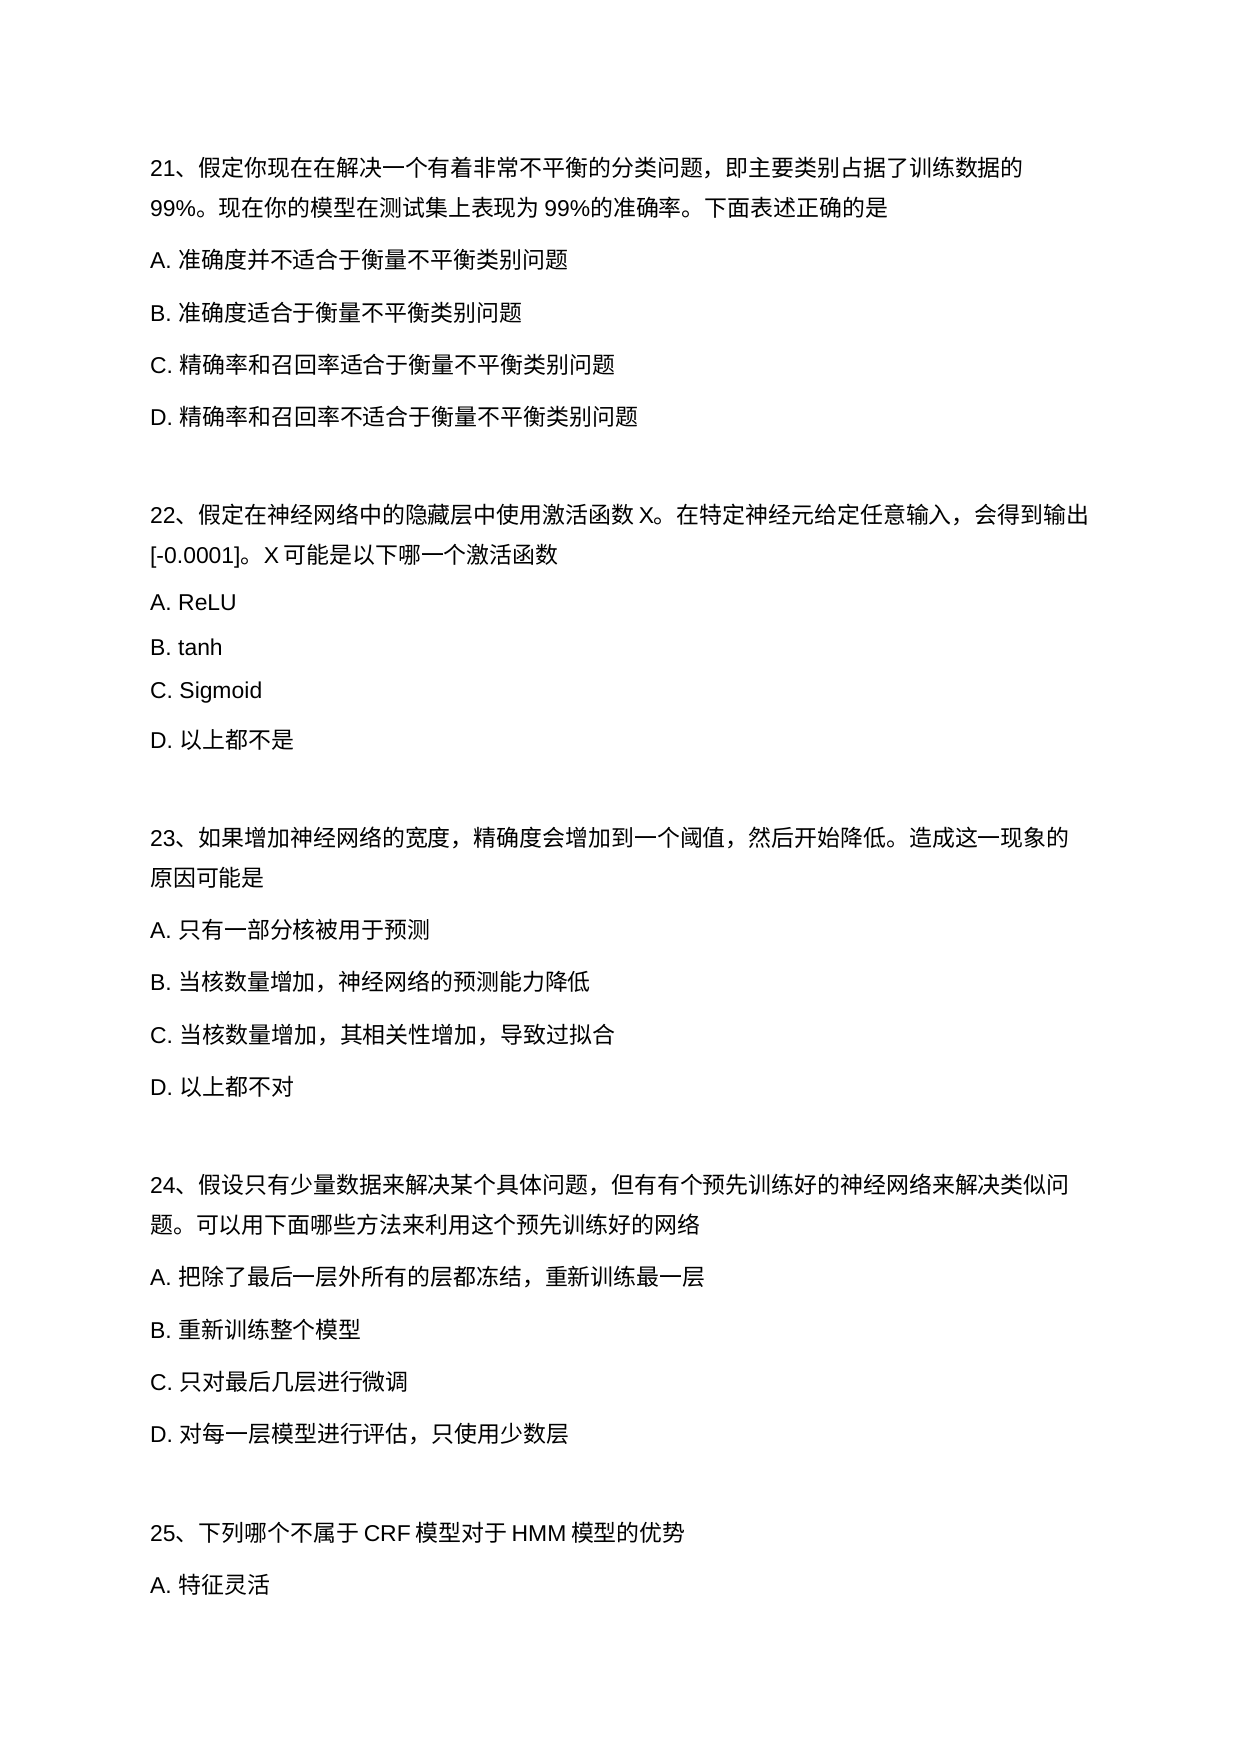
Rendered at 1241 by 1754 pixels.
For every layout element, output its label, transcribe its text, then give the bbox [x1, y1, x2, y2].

text D. 以上都不对 [150, 1069, 1090, 1102]
text B. tanh [150, 633, 1090, 660]
text C. 只对最后几层进行微调 [150, 1364, 1090, 1397]
text A. 准确度并不适合于衡量不平衡类别问题 [150, 242, 1090, 275]
text D. 以上都不是 [150, 722, 1090, 755]
text C. Sigmoid [150, 677, 1090, 704]
text 25、下列哪个不属于CRF模型对于HMM模型的优势 [150, 1514, 1090, 1548]
text A. 把除了最后一层外所有的层都冻结，重新训练最一层 [150, 1259, 1090, 1292]
text 23、如果增加神经网络的宽度，精确度会增加到一个阈值，然后开始降低。造成这一现象的原因可能是 [150, 820, 1090, 893]
text A. 特征灵活 [150, 1567, 1090, 1600]
text 22、假定在神经网络中的隐藏层中使用激活函数X。在特定神经元给定任意输入，会得到输出[-0.0001]。X可能是以下哪一个激活函数 [150, 497, 1090, 570]
text C. 当核数量增加，其相关性增加，导致过拟合 [150, 1017, 1090, 1050]
text 24、假设只有少量数据来解决某个具体问题，但有有个预先训练好的神经网络来解决类似问题。可以用下面哪些方法来利用这个预先训练好的网络 [150, 1167, 1090, 1240]
text C. 精确率和召回率适合于衡量不平衡类别问题 [150, 347, 1090, 380]
text D. 对每一层模型进行评估，只使用少数层 [150, 1416, 1090, 1449]
text B. 准确度适合于衡量不平衡类别问题 [150, 294, 1090, 328]
text 21、假定你现在在解决一个有着非常不平衡的分类问题，即主要类别占据了训练数据的99%。现在你的模型在测试集上表现为99%的准确率。下面表述正确的是 [150, 150, 1090, 223]
text A. 只有一部分核被用于预测 [150, 912, 1090, 945]
text D. 精确率和召回率不适合于衡量不平衡类别问题 [150, 399, 1090, 432]
text B. 重新训练整个模型 [150, 1312, 1090, 1345]
text A. ReLU [150, 589, 1090, 616]
text B. 当核数量增加，神经网络的预测能力降低 [150, 964, 1090, 997]
